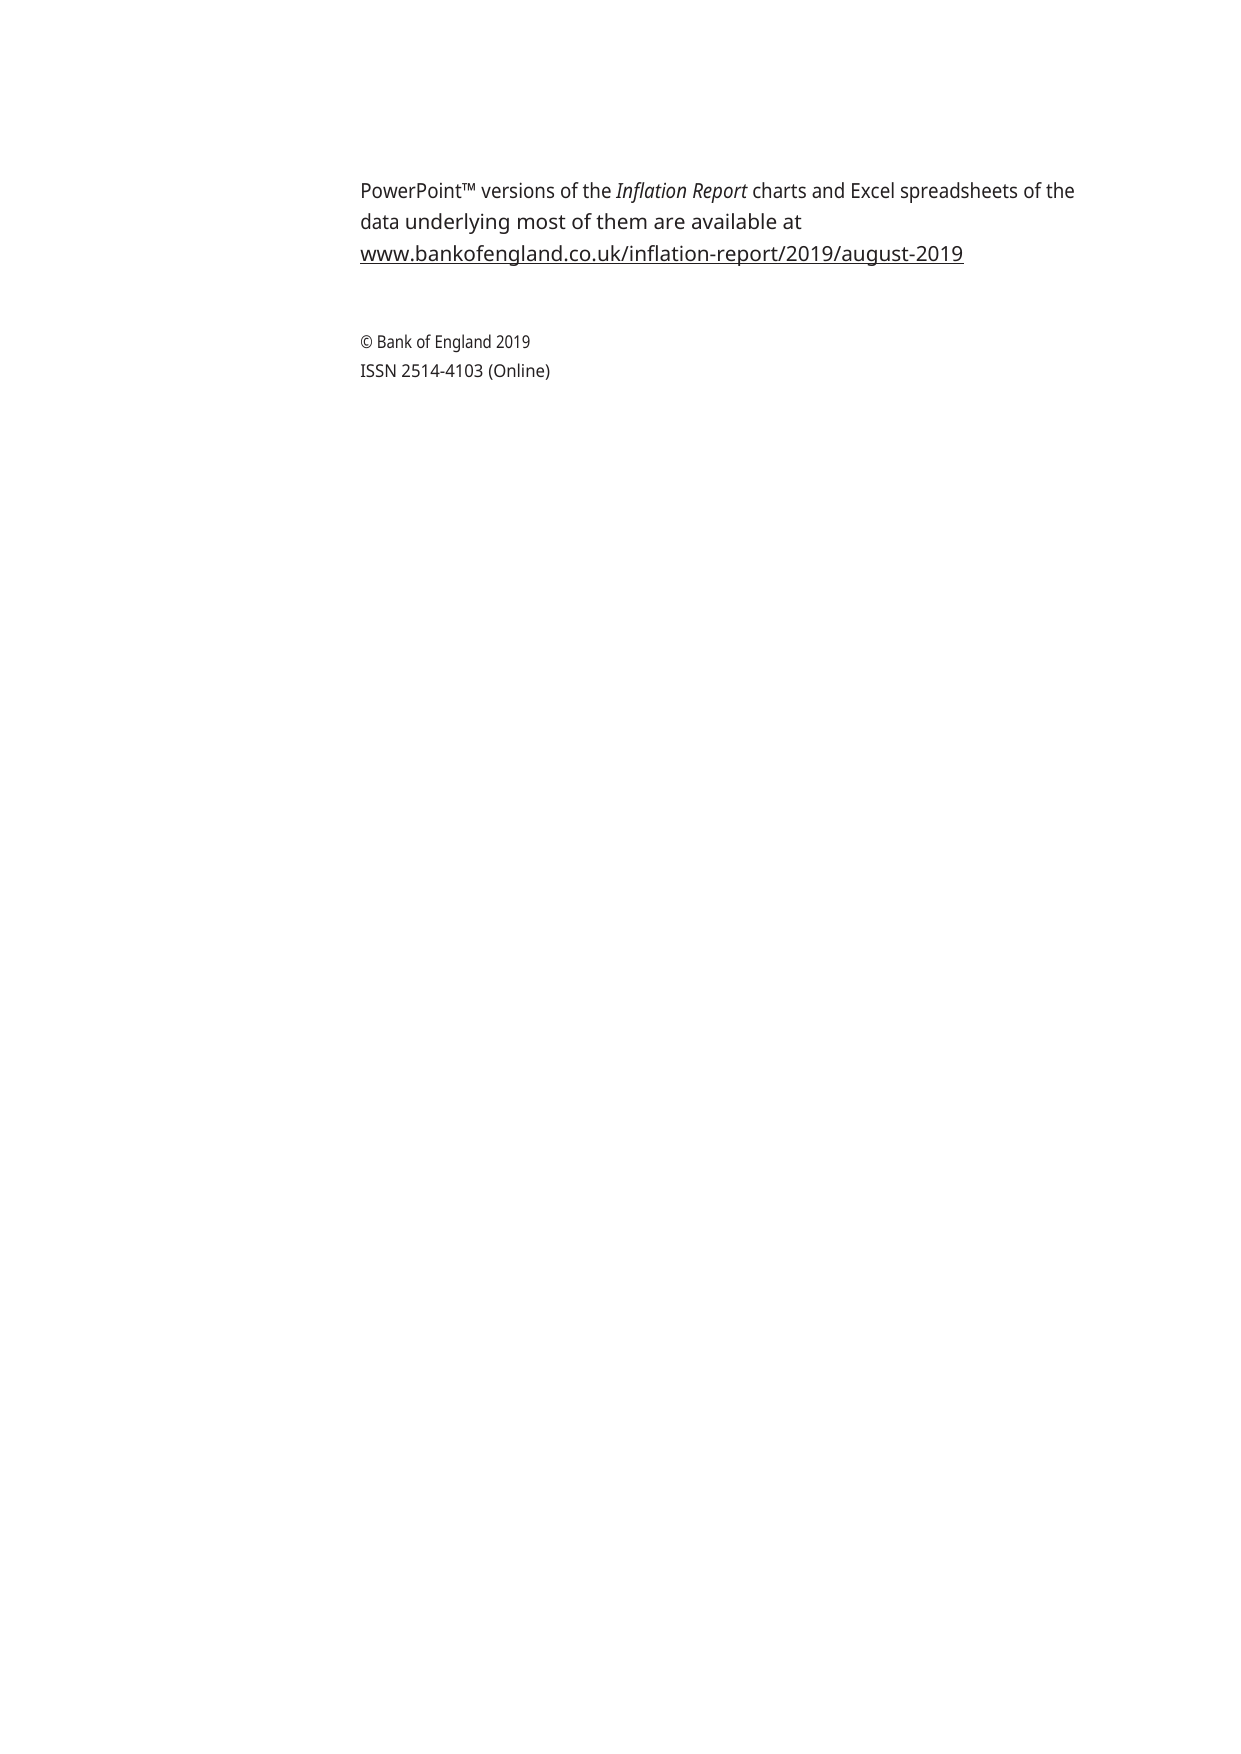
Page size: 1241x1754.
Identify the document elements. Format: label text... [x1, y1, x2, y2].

text ISSN 2514-4103 (Online) [360, 358, 1190, 382]
text PowerPoint™ versions of the Inflation Report charts and Excel spreadsheets of the data underlying most of them are available at [360, 176, 1077, 236]
text © Bank of England 2019 [360, 330, 1190, 354]
text www.bankofengland.co.uk/inflation-report/2019/august-2019 [360, 239, 1190, 267]
